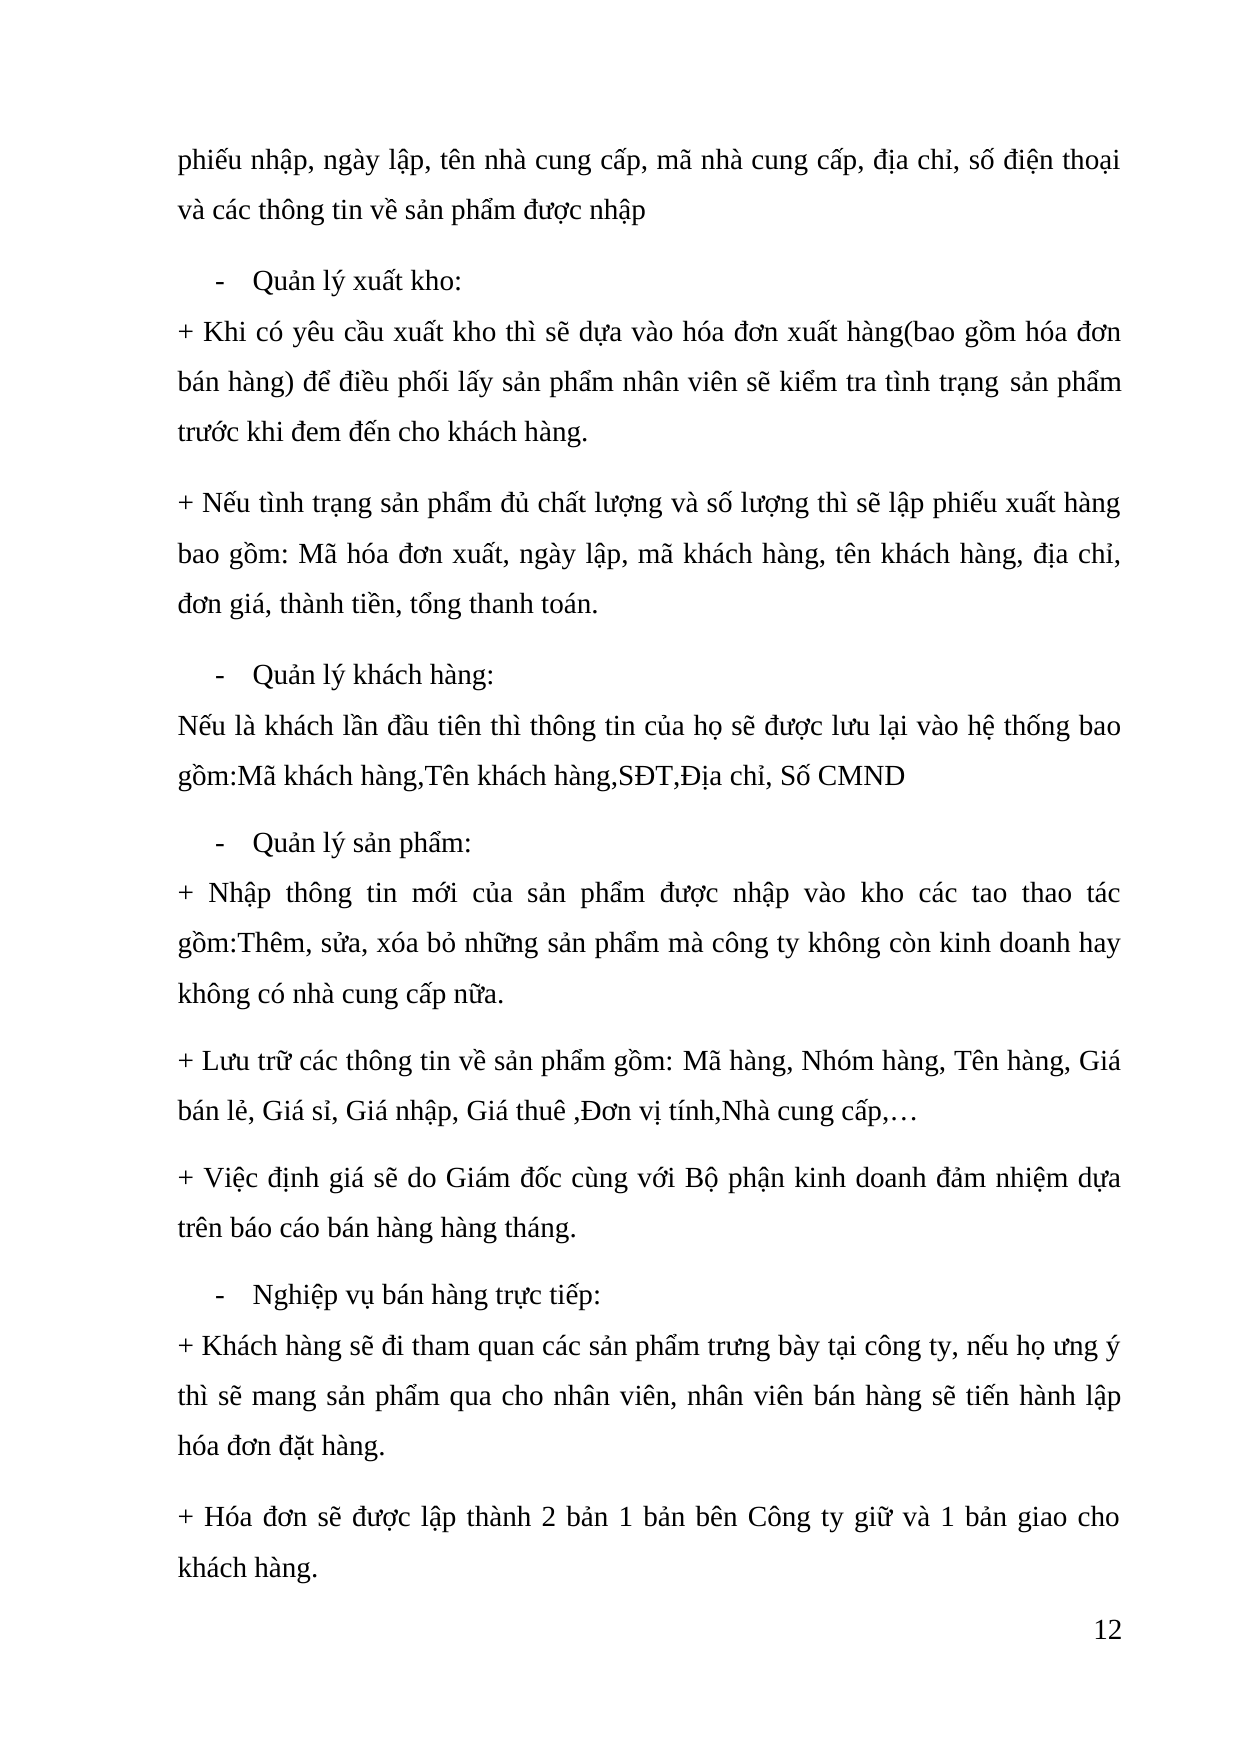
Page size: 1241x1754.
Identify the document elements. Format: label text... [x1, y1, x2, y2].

text + Nhập thông tin mới của sản phẩm được nhập vào kho các tao thao tác gồm:Thêm, sửa, xóa bỏ những sản phẩm mà công ty không còn kinh doanh hay không có nhà cung cấp nữa. [177, 875, 1122, 1009]
text + Việc định giá sẽ do Giám đốc cùng với Bộ phận kinh doanh đảm nhiệm dựa trên báo cáo bán hàng hàng tháng. [177, 1160, 1122, 1244]
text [177, 142, 1122, 226]
text + Khách hàng sẽ đi tham quan các sản phẩm trưng bày tại công ty, nếu họ ưng ý thì sẽ mang sản phẩm qua cho nhân viên, nhân viên bán hàng sẽ tiến hành lập hóa đơn đặt hàng. [177, 1328, 1122, 1462]
text + Hóa đơn sẽ được lập thành 2 bản 1 bản bên Công ty giữ và 1 bản giao cho khách hàng. [177, 1499, 1122, 1583]
list Quản lý sản phẩm: [177, 825, 1122, 858]
list Nghiệp vụ bán hàng trực tiếp: [177, 1277, 1122, 1311]
text + Nếu tình trạng sản phẩm đủ chất lượng và số lượng thì sẽ lập phiếu xuất hàng bao gồm: Mã hóa đơn xuất, ngày lập, mã khách hàng, tên khách hàng, địa chỉ, đơn giá, thành tiền, tổng thanh toán. [177, 486, 1122, 620]
list Quản lý xuất kho: [177, 263, 1122, 297]
text Nếu là khách lần đầu tiên thì thông tin của họ sẽ được lưu lại vào hệ thống bao gồm:Mã khách hàng,Tên khách hàng,SĐT,Địa chỉ, Số CMND [177, 708, 1122, 792]
list Quản lý khách hàng: [177, 657, 1122, 691]
text + Lưu trữ các thông tin về sản phẩm gồm: Mã hàng, Nhóm hàng, Tên hàng, Giá bán lẻ, Giá sỉ, Giá nhập, Giá thuê ,Đơn vị tính,Nhà cung cấp,… [177, 1043, 1122, 1127]
text + Khi có yêu cầu xuất kho thì sẽ dựa vào hóa đơn xuất hàng(bao gồm hóa đơn bán hàng) để điều phối lấy sản phẩm nhân viên sẽ kiểm tra tình trạng sản phẩm trước khi đem đến cho khách hàng. [177, 314, 1122, 448]
